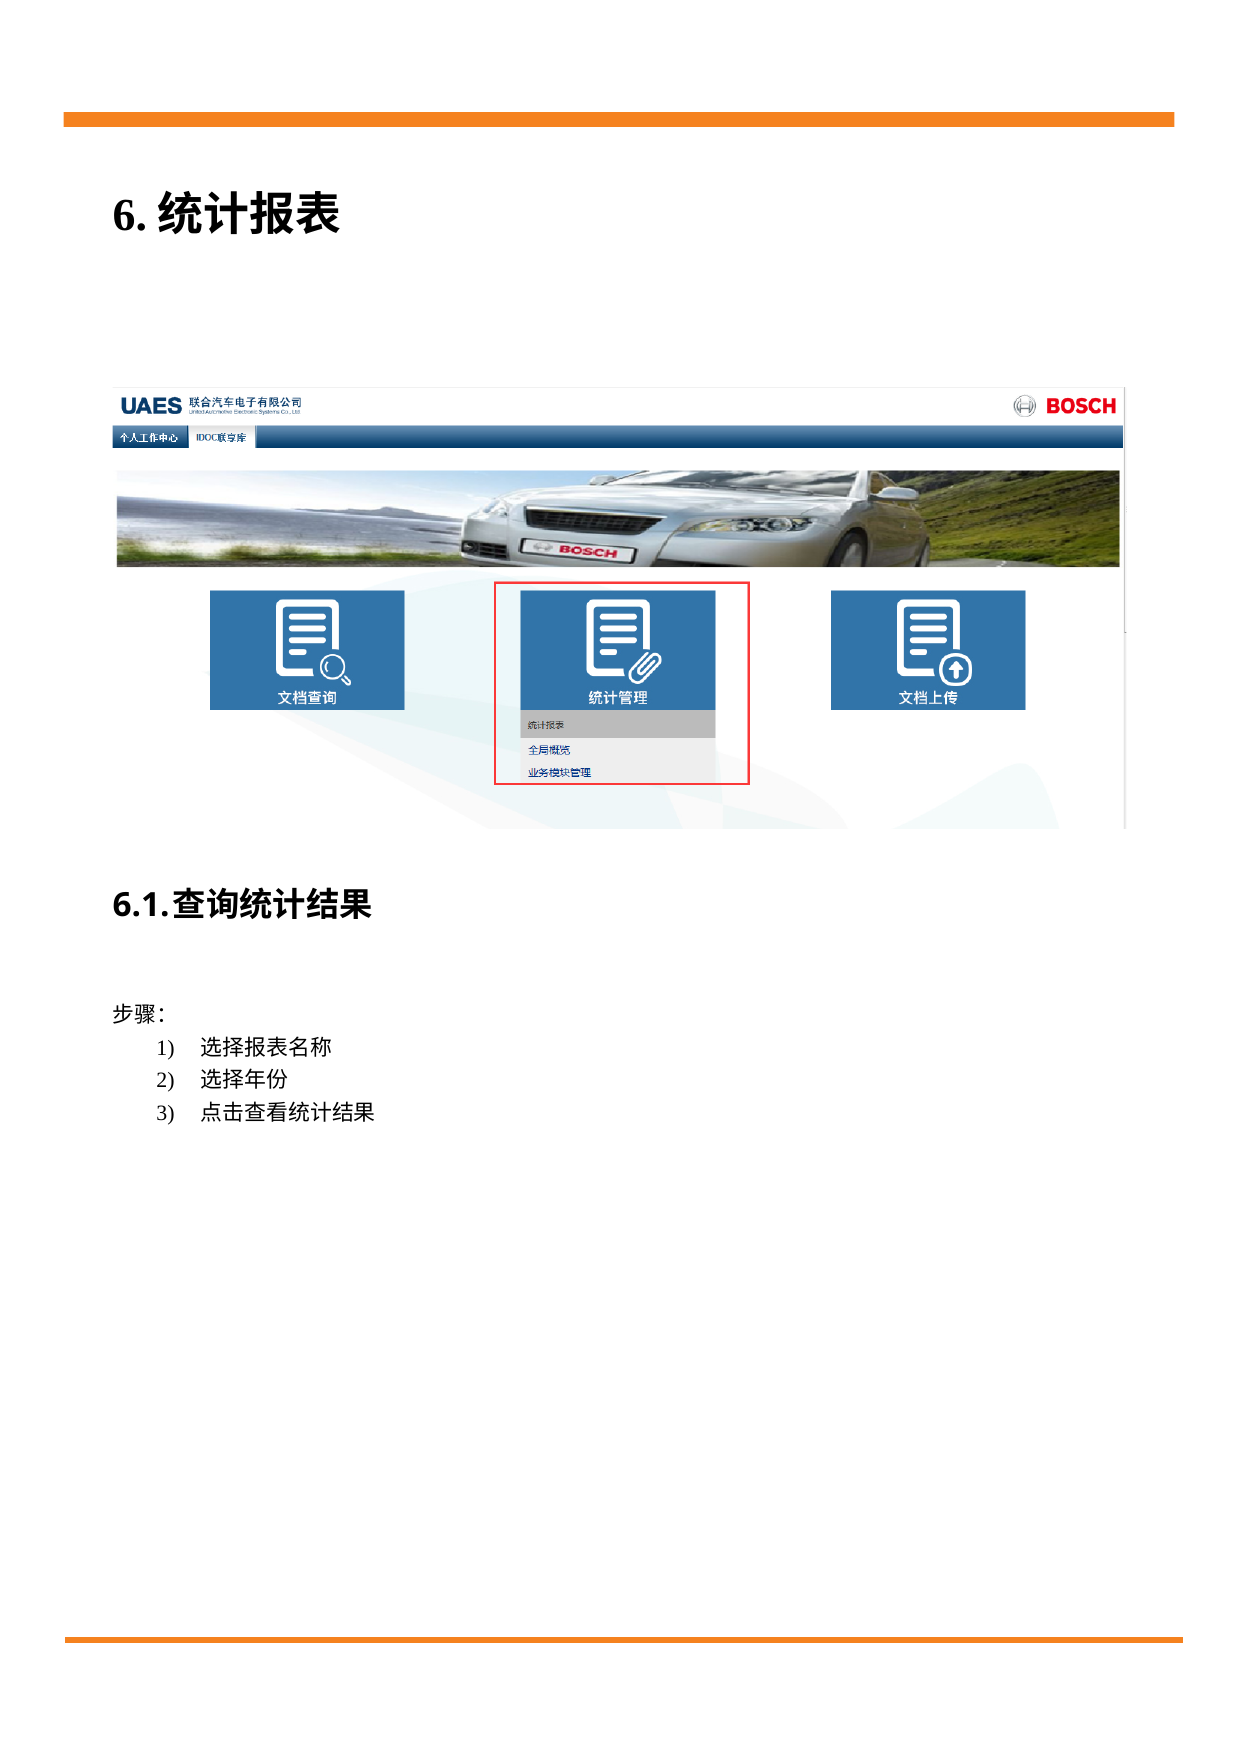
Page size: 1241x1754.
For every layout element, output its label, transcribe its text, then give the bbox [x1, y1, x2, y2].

list 选择报表名称 [156, 1029, 1128, 1062]
subtitle 查询统计结果 [112, 869, 1128, 934]
text 步骤： [112, 997, 1128, 1029]
picture [63, 112, 1175, 127]
subtitle 统计报表 [112, 162, 1128, 259]
picture [112, 387, 1127, 829]
list 选择年份 [156, 1062, 1128, 1094]
list 点击查看统计结果 [156, 1094, 1128, 1127]
